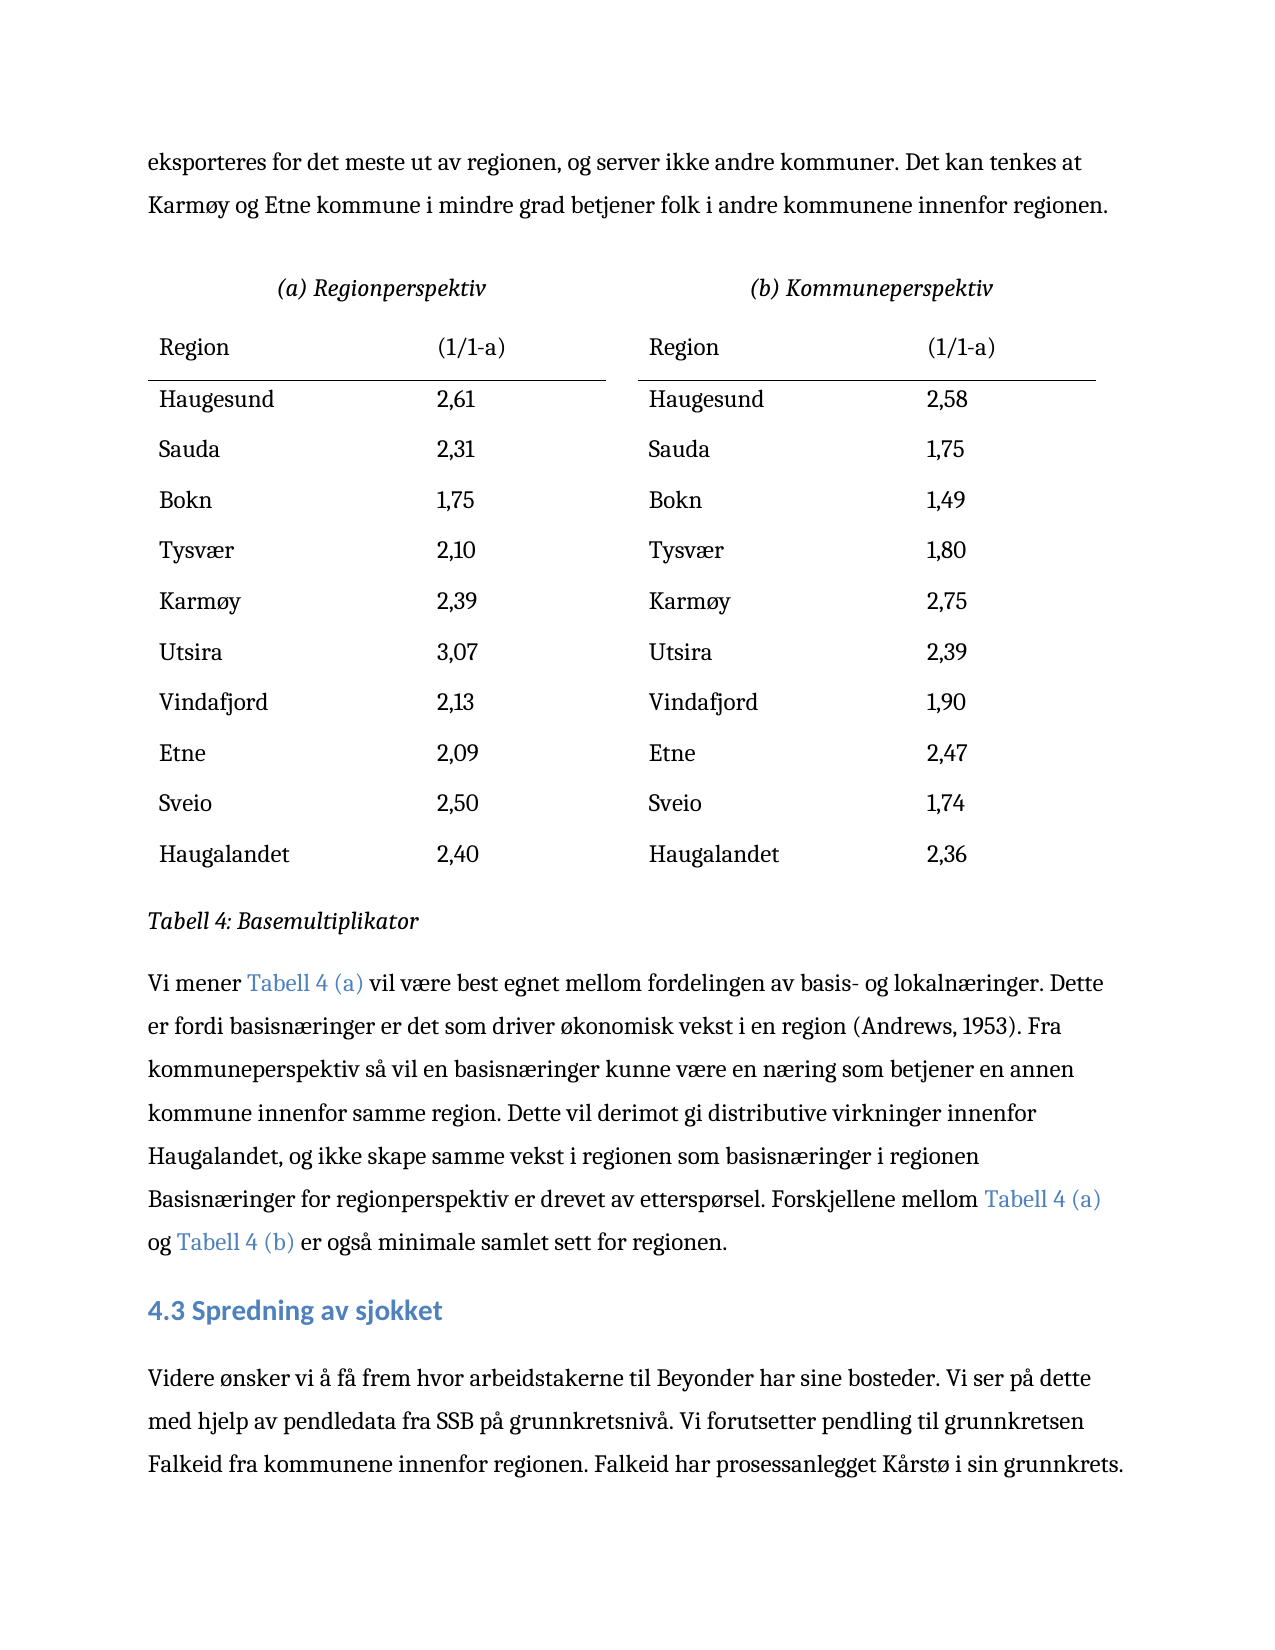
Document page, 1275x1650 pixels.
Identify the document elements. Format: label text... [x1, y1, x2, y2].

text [148, 1364, 1127, 1479]
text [148, 148, 1127, 219]
subtitle 4.3 Spredning av sjokket [148, 1292, 1127, 1327]
text Vi mener Tabell 4 (a) vil være best egnet mellom fordelingen av basis- og lokalnæringer. Dette er fordi basisnæringer er det som driver økonomisk vekst i en region (Andrews, 1953). Fra kommuneperspektiv så vil en basisnæringer kunne være en næring som betjener en annen kommune innenfor samme region. Dette vil derimot gi distributive virkninger innenfor Haugalandet, og ikke skape samme vekst i regionen som basisnæringer i regionen Basisnæringer for regionperspektiv er drevet av etterspørsel. Forskjellene mellom Tabell 4 (a) og Tabell 4 (b) er også minimale samlet sett for regionen. [148, 969, 1127, 1257]
table_header (b) Kommuneperspektiv [626, 253, 1116, 886]
text Tabell 4: Basemultiplikator [148, 907, 1127, 936]
table_header (a) Regionperspektiv [136, 253, 626, 886]
